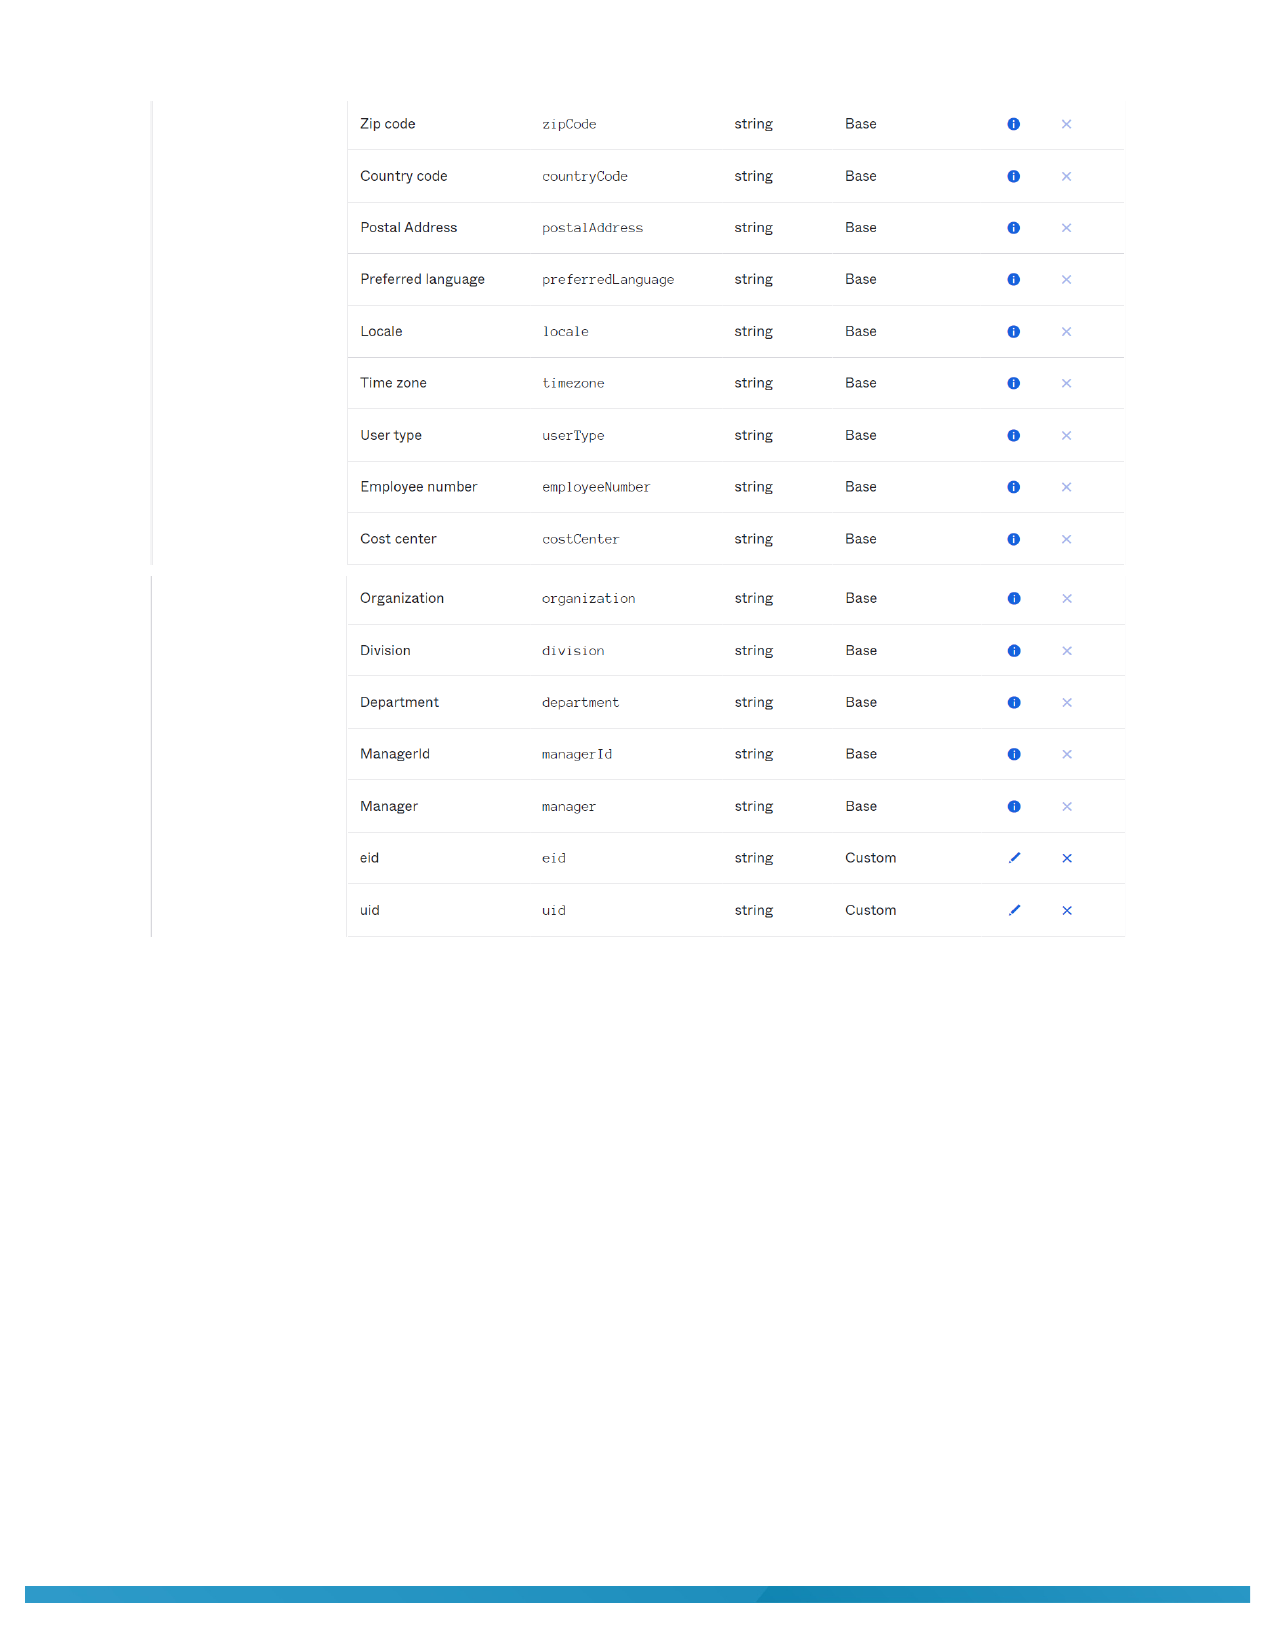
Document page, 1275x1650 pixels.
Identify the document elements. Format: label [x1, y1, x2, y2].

picture [25, 1586, 1250, 1603]
picture [150, 101, 1125, 565]
picture [150, 576, 1125, 937]
